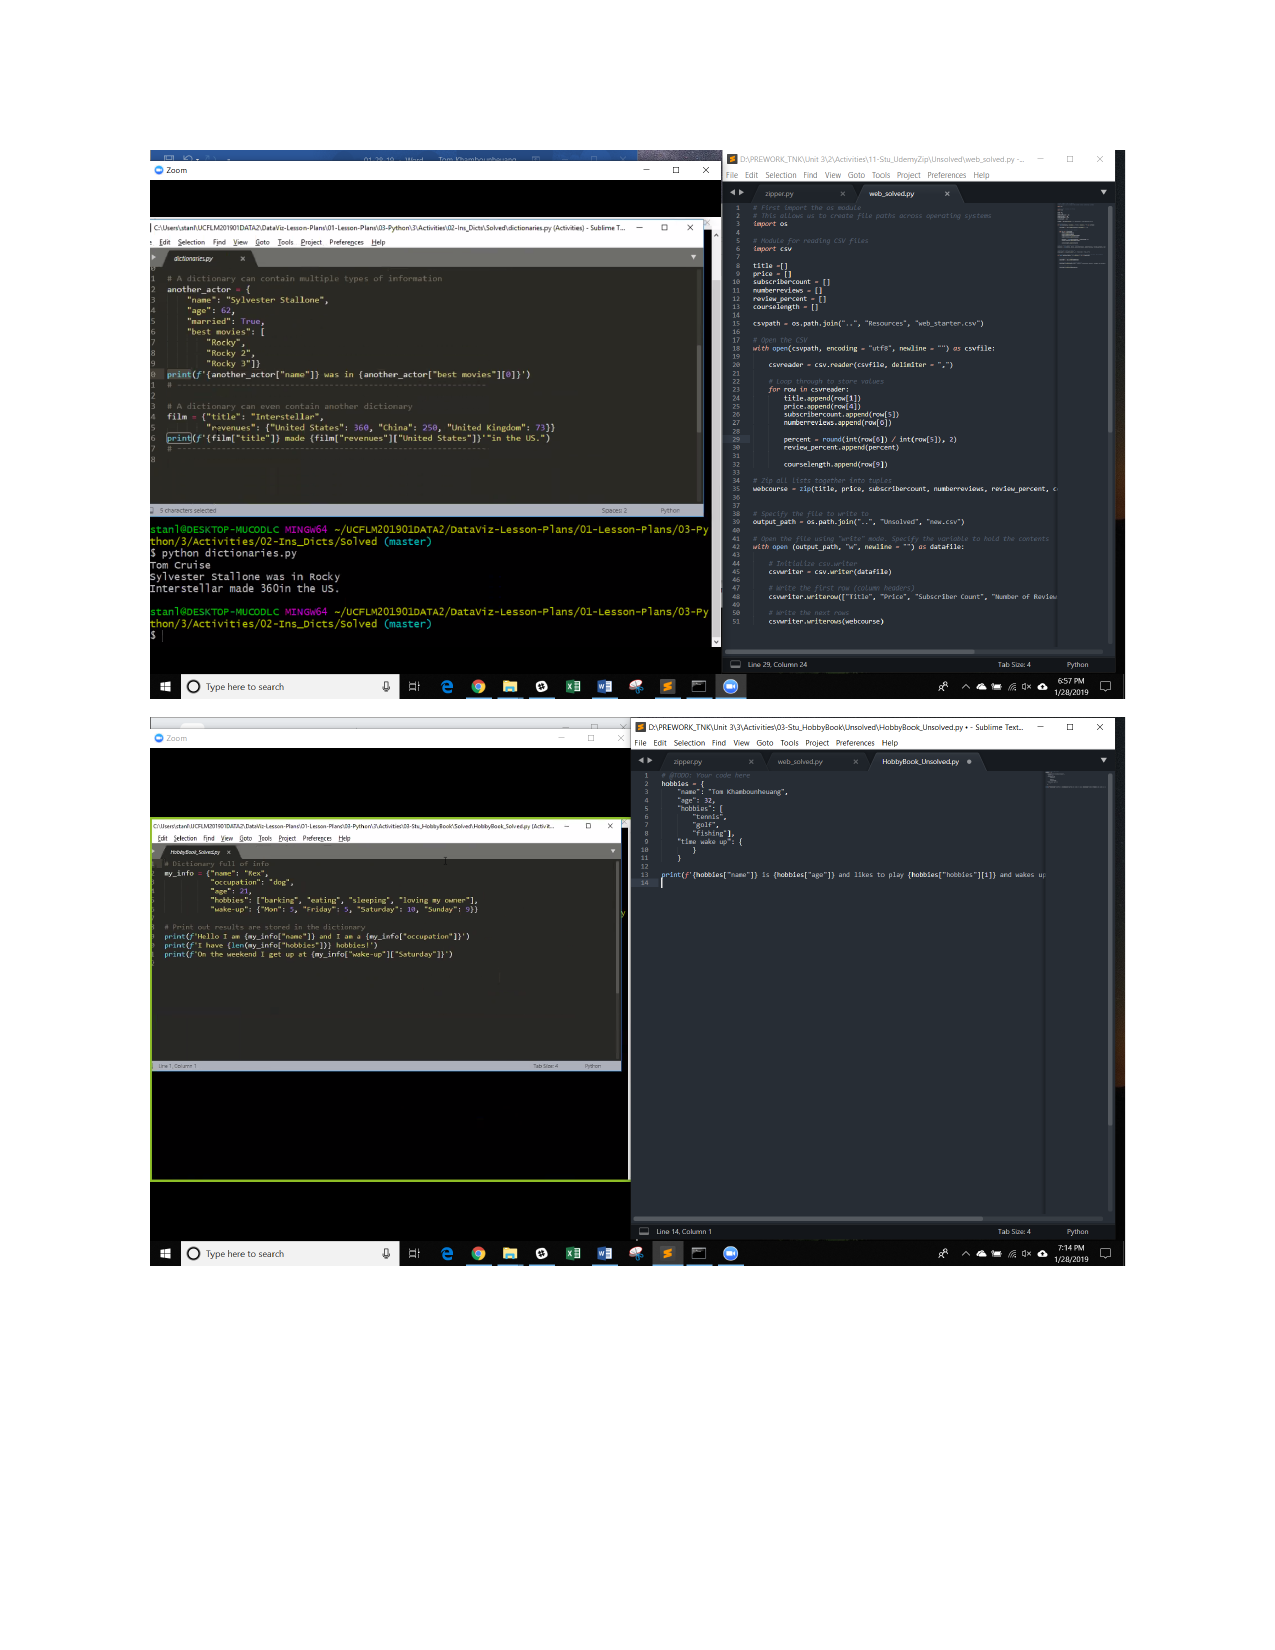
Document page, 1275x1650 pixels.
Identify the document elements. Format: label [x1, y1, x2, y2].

picture [150, 150, 1125, 699]
picture [150, 717, 1125, 1266]
